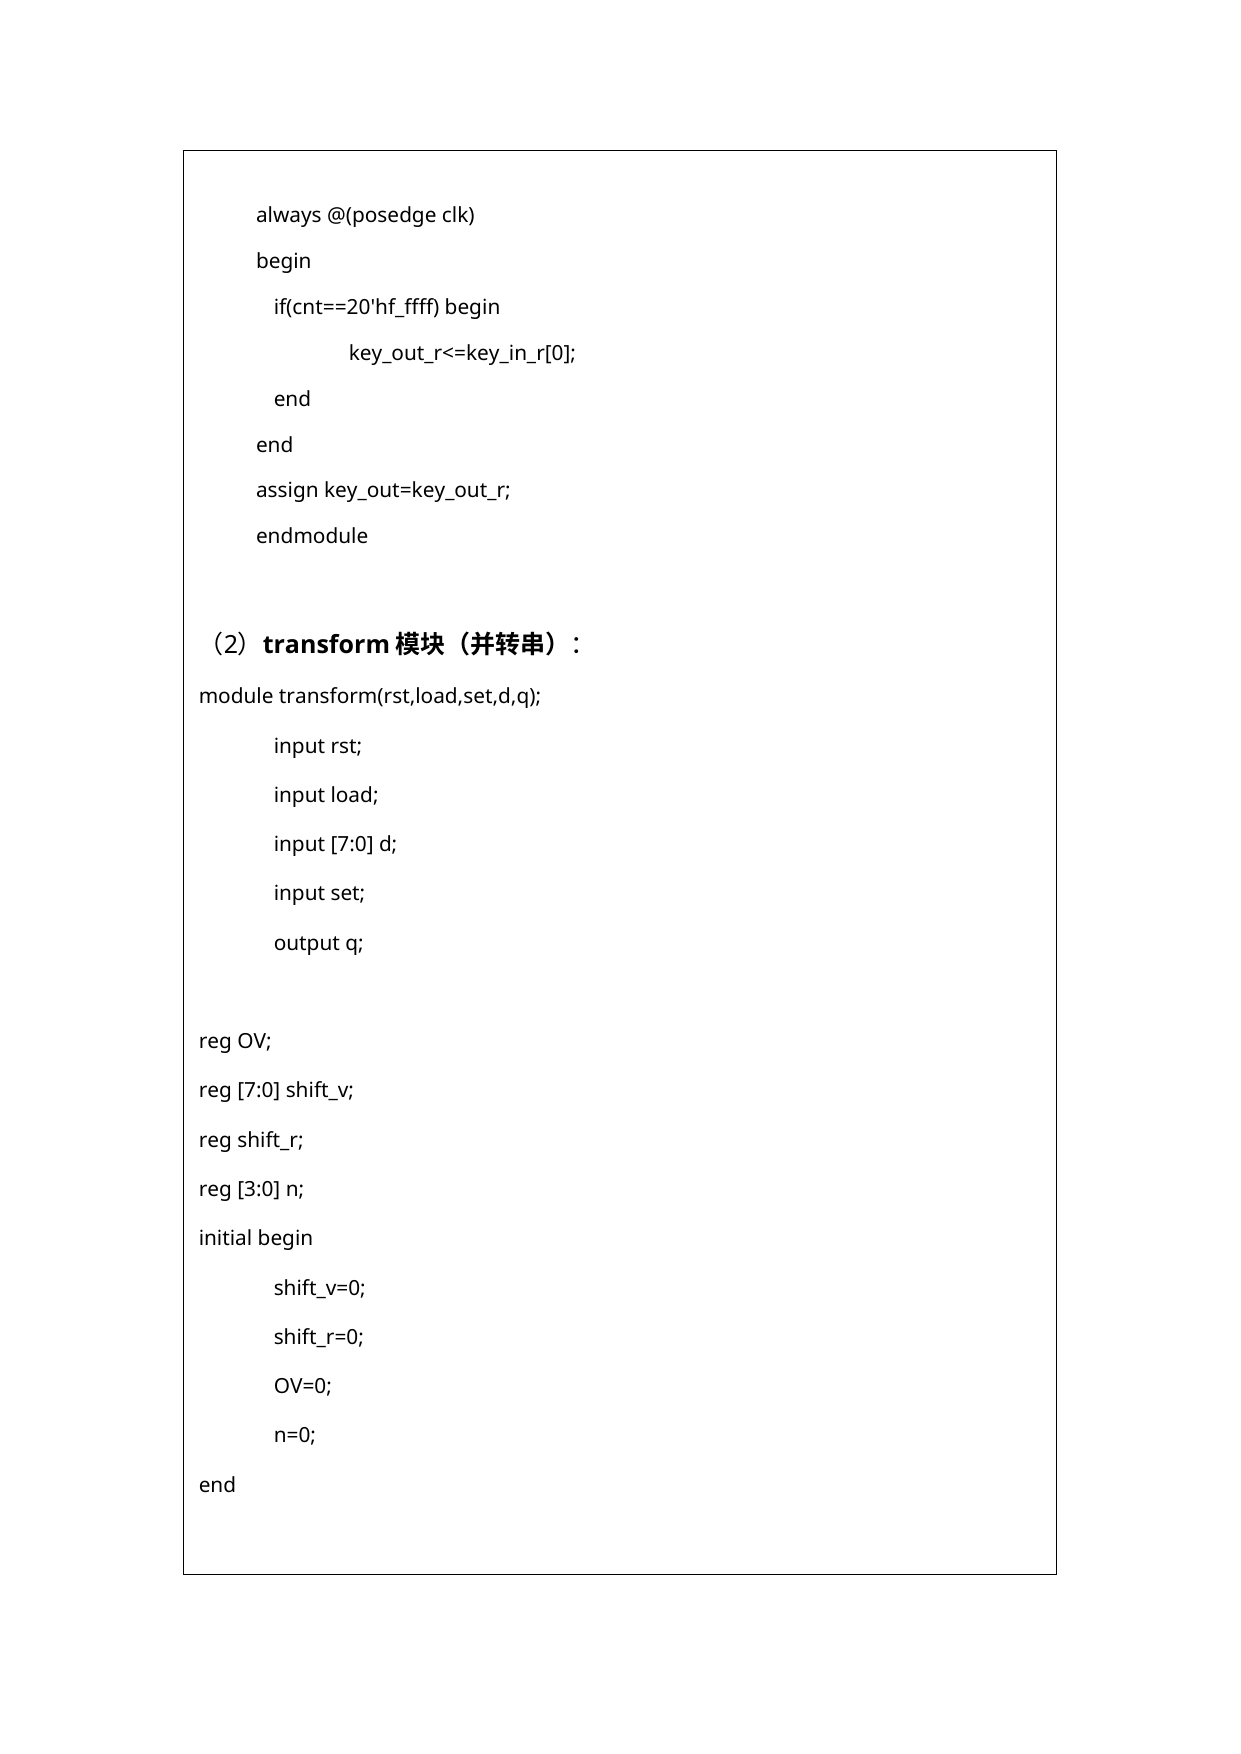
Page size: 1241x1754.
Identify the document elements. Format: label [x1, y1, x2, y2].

table_cell [184, 151, 1056, 1574]
